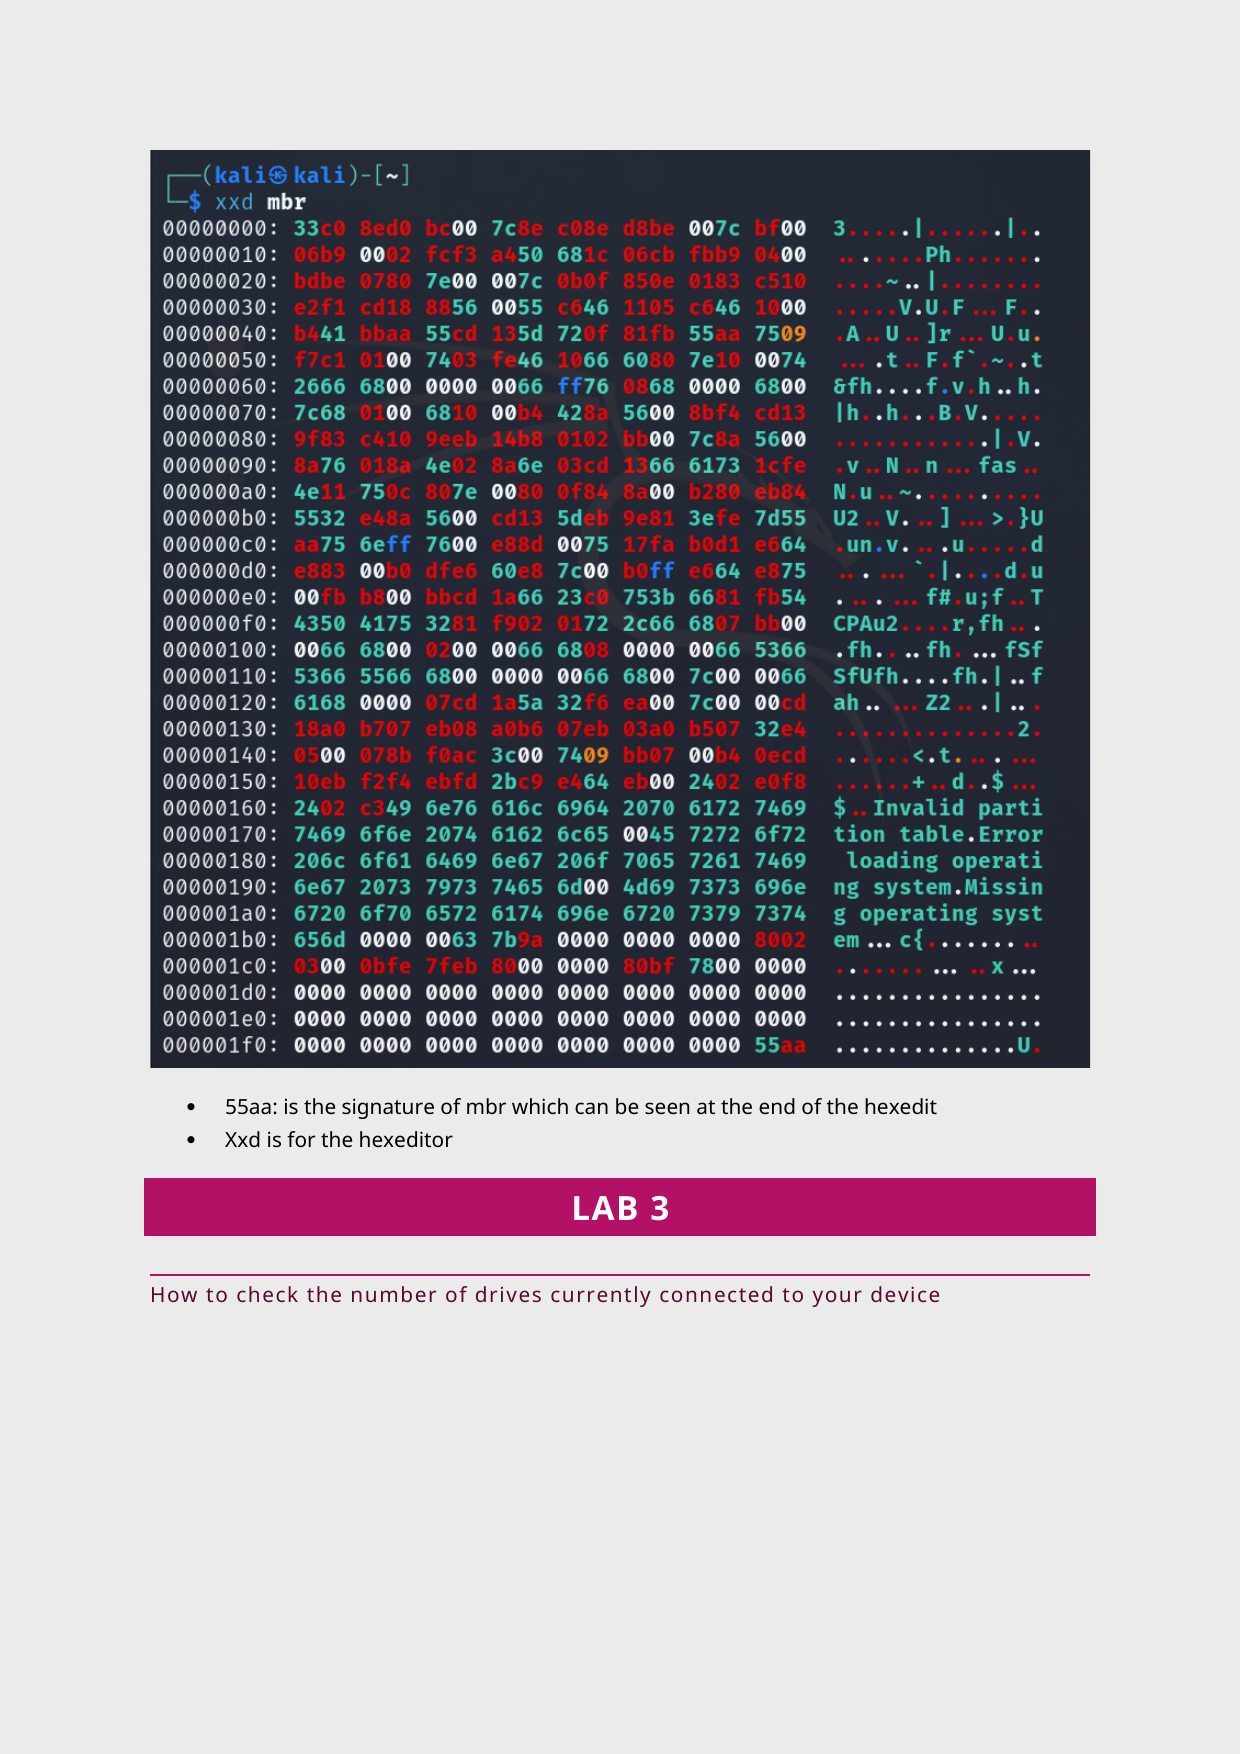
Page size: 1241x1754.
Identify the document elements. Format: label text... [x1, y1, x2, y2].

picture [150, 150, 1091, 1068]
subtitle How to check the number of drives currently connected to your device [150, 1276, 1090, 1308]
subtitle LAB 3 [150, 1185, 1090, 1230]
list 55aa: is the signature of mbr which can be seen at the end of the hexedit [187, 1092, 1090, 1121]
list Xxd is for the hexeditor [187, 1125, 1090, 1153]
